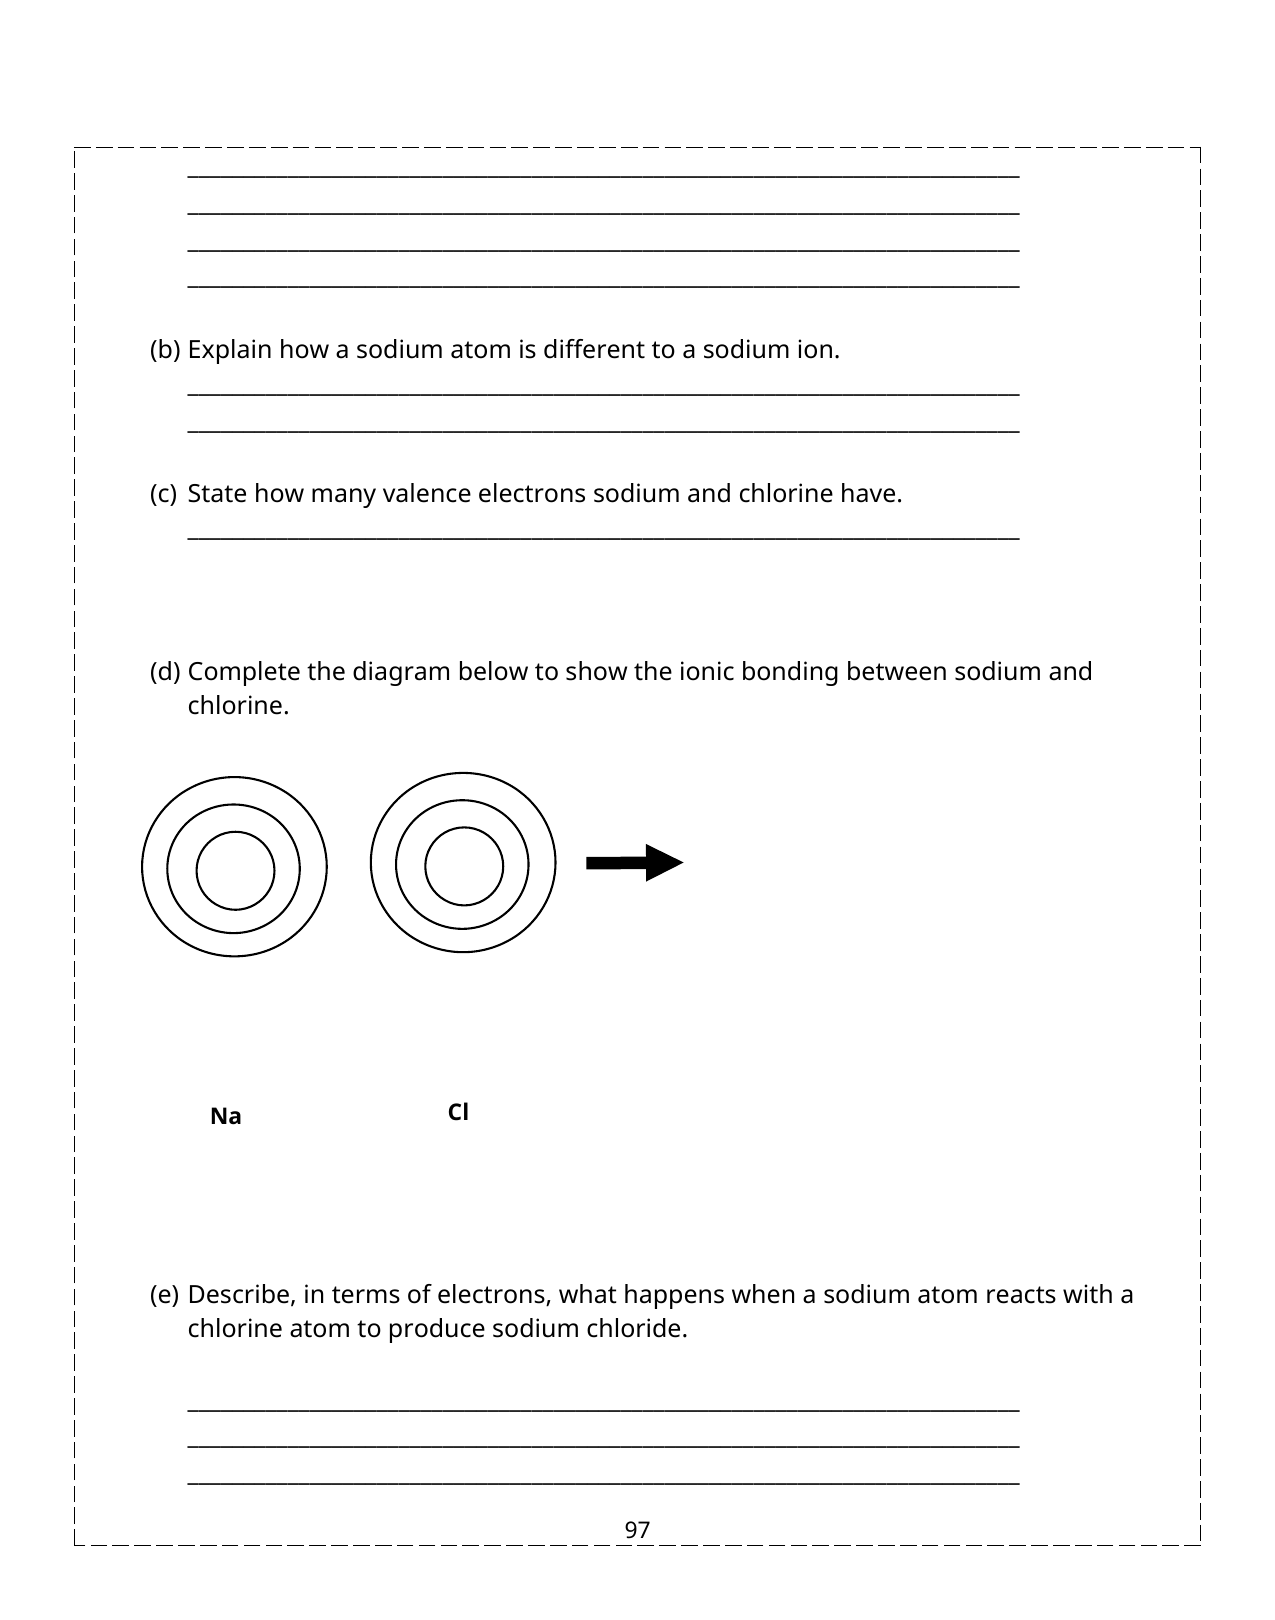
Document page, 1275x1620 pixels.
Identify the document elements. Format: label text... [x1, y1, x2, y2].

list State how many valence electrons sodium and chlorine have. [150, 476, 1200, 510]
list ___________________________________________________________________________ [187, 366, 1200, 400]
list ___________________________________________________________________________ [187, 510, 1200, 544]
list Describe, in terms of electrons, what happens when a sodium atom reacts with a chlorine atom to produce sodium chloride. [150, 1276, 1200, 1344]
list ___________________________________________________________________________ [187, 402, 1200, 436]
list ___________________________________________________________________________ [187, 184, 1200, 218]
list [187, 1381, 1200, 1415]
list ___________________________________________________________________________ [187, 221, 1200, 255]
list Explain how a sodium atom is different to a sodium ion. [150, 332, 1200, 366]
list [187, 1455, 1200, 1489]
list Complete the diagram below to show the ionic bonding between sodium and chlorine. [150, 654, 1200, 722]
list ___________________________________________________________________________ [187, 258, 1200, 292]
list ___________________________________________________________________________ [187, 148, 1200, 182]
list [187, 1418, 1200, 1452]
